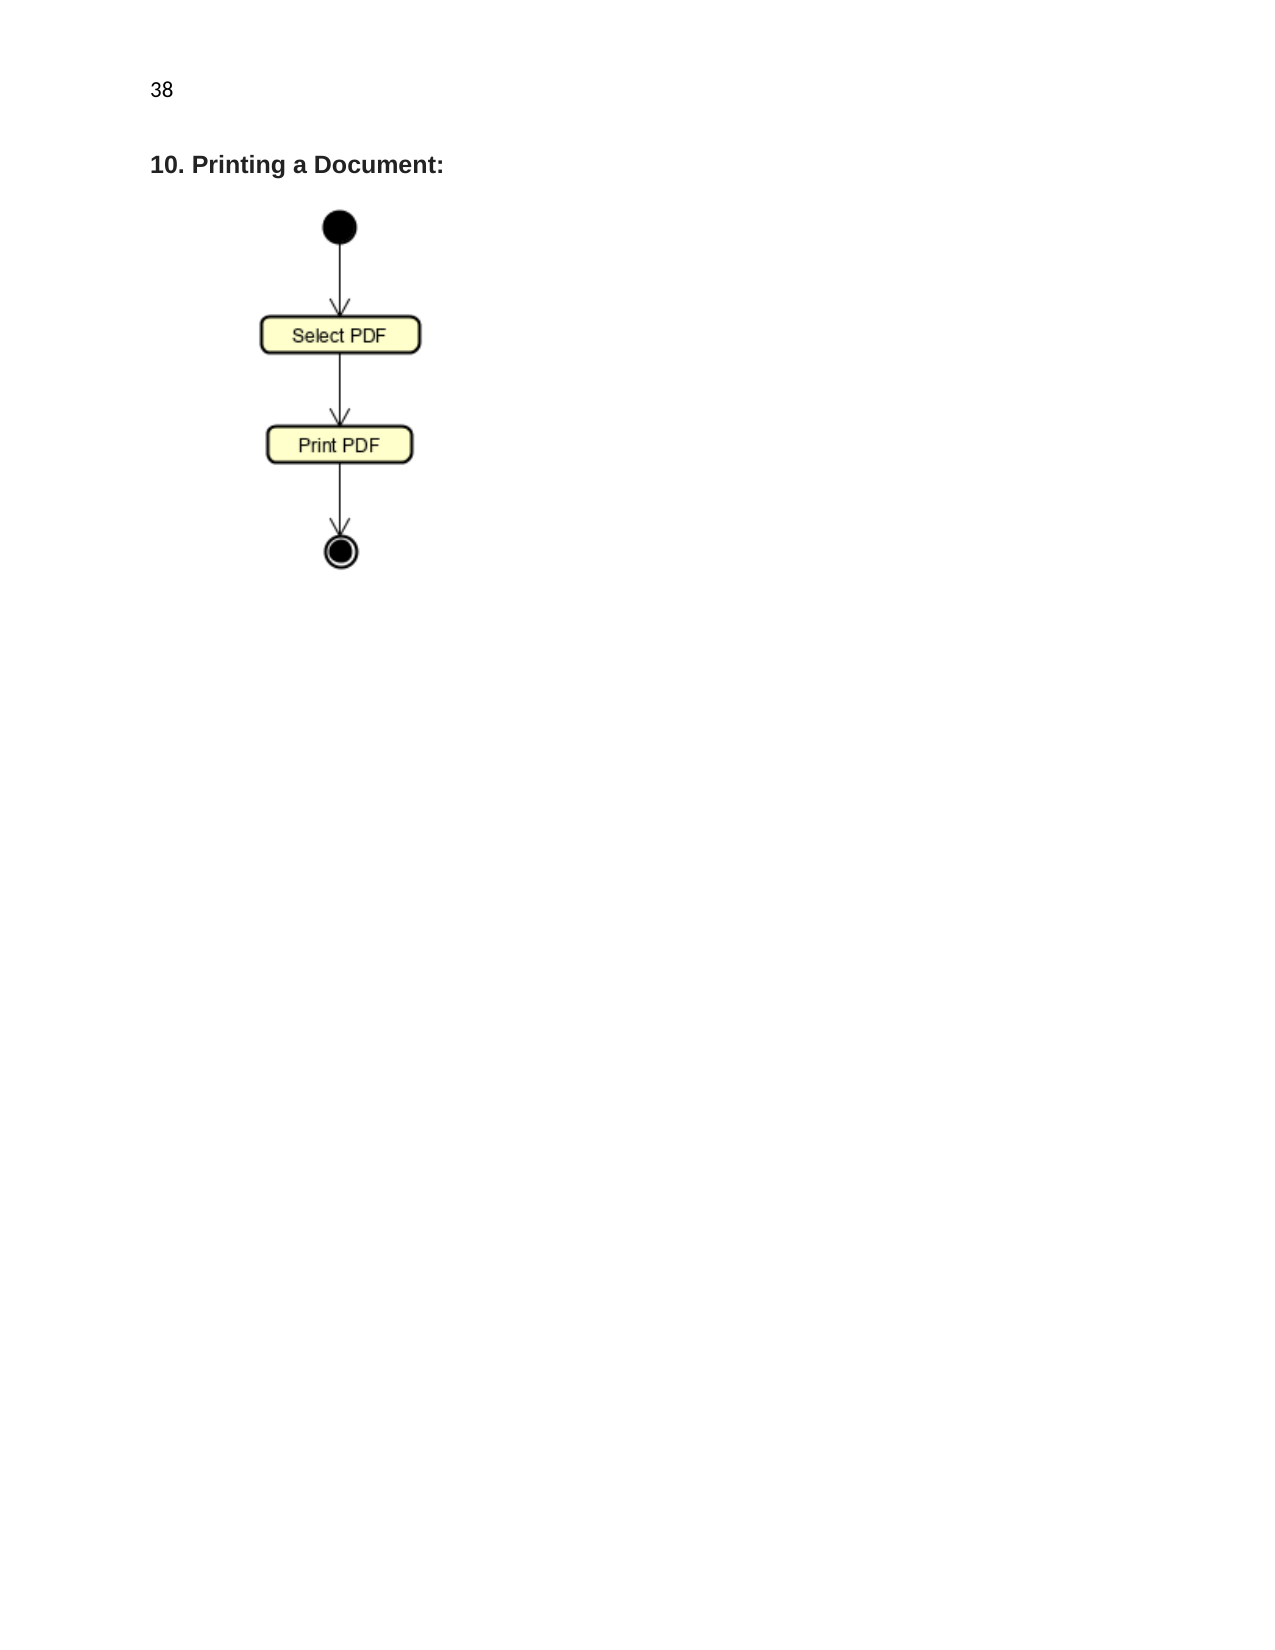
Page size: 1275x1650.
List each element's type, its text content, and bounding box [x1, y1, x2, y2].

picture [150, 197, 599, 661]
text 10. Printing a Document: [150, 150, 1125, 179]
